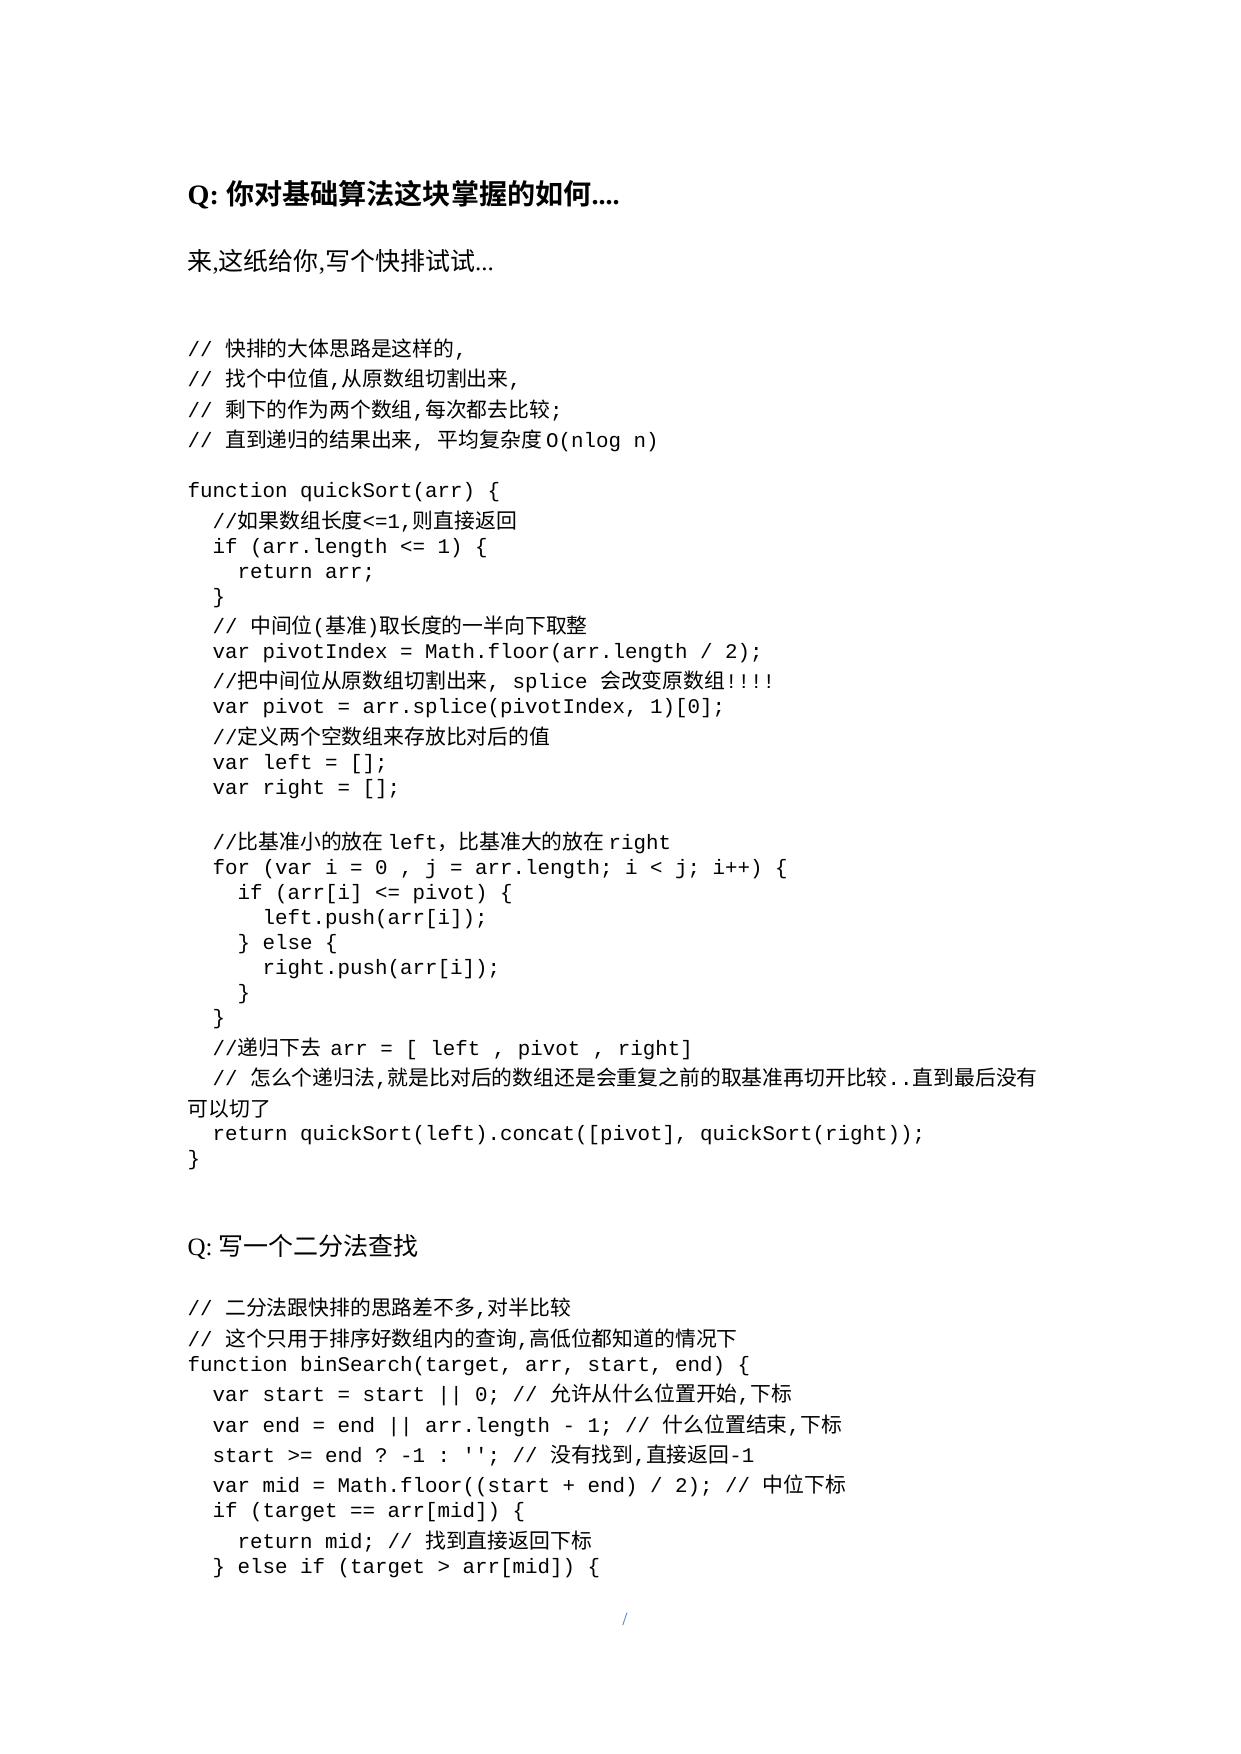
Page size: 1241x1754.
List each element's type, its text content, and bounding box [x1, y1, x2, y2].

text // 这个只用于排序好数组内的查询,高低位都知道的情况下 [187, 1322, 1053, 1352]
text var mid = Math.floor((start + end) / 2); // 中位下标 [187, 1469, 1053, 1499]
text return quickSort(left).concat([pivot], quickSort(right)); [187, 1122, 1053, 1147]
text } [187, 584, 1053, 609]
text if (target == arr[mid]) { [187, 1499, 1053, 1524]
text // 快排的大体思路是这样的, [187, 332, 1053, 363]
text var end = end || arr.length - 1; // 什么位置结束,下标 [187, 1408, 1053, 1438]
text //递归下去 arr = [ left , pivot , right] [187, 1031, 1053, 1061]
text if (arr.length <= 1) { [187, 534, 1053, 559]
text function quickSort(arr) { [187, 479, 1053, 504]
text left.push(arr[i]); [187, 906, 1053, 931]
text var left = []; [187, 751, 1053, 776]
text // 二分法跟快排的思路差不多,对半比较 [187, 1292, 1053, 1322]
text if (arr[i] <= pivot) { [187, 881, 1053, 906]
text for (var i = 0 , j = arr.length; i < j; i++) { [187, 856, 1053, 881]
text // 中间位(基准)取长度的一半向下取整 [187, 609, 1053, 640]
text var pivot = arr.splice(pivotIndex, 1)[0]; [187, 695, 1053, 720]
text var right = []; [187, 776, 1053, 801]
text Q: 你对基础算法这块掌握的如何.... [187, 172, 1053, 213]
text return mid; // 找到直接返回下标 [187, 1524, 1053, 1554]
text return arr; [187, 559, 1053, 584]
text } [187, 1147, 1053, 1172]
text //比基准小的放在left，比基准大的放在right [187, 826, 1053, 856]
text } [187, 981, 1053, 1006]
text // 怎么个递归法,就是比对后的数组还是会重复之前的取基准再切开比较..直到最后没有可以切了 [187, 1061, 1053, 1122]
text } else if (target > arr[mid]) { [187, 1554, 1053, 1579]
text //定义两个空数组来存放比对后的值 [187, 720, 1053, 751]
text } else { [187, 931, 1053, 956]
text // 找个中位值,从原数组切割出来, [187, 363, 1053, 393]
text var pivotIndex = Math.floor(arr.length / 2); [187, 640, 1053, 665]
text function binSearch(target, arr, start, end) { [187, 1352, 1053, 1377]
text 来,这纸给你,写个快排试试... [187, 242, 1053, 278]
text // 剩下的作为两个数组,每次都去比较; [187, 393, 1053, 423]
text //把中间位从原数组切割出来, splice 会改变原数组!!!! [187, 665, 1053, 695]
text var start = start || 0; // 允许从什么位置开始,下标 [187, 1377, 1053, 1408]
text } [187, 1006, 1053, 1031]
text //如果数组长度<=1,则直接返回 [187, 504, 1053, 534]
text Q: 写一个二分法查找 [187, 1226, 1053, 1262]
text right.push(arr[i]); [187, 956, 1053, 981]
text start >= end ? -1 : ''; // 没有找到,直接返回-1 [187, 1438, 1053, 1469]
text // 直到递归的结果出来, 平均复杂度O(nlog n) [187, 423, 1053, 454]
